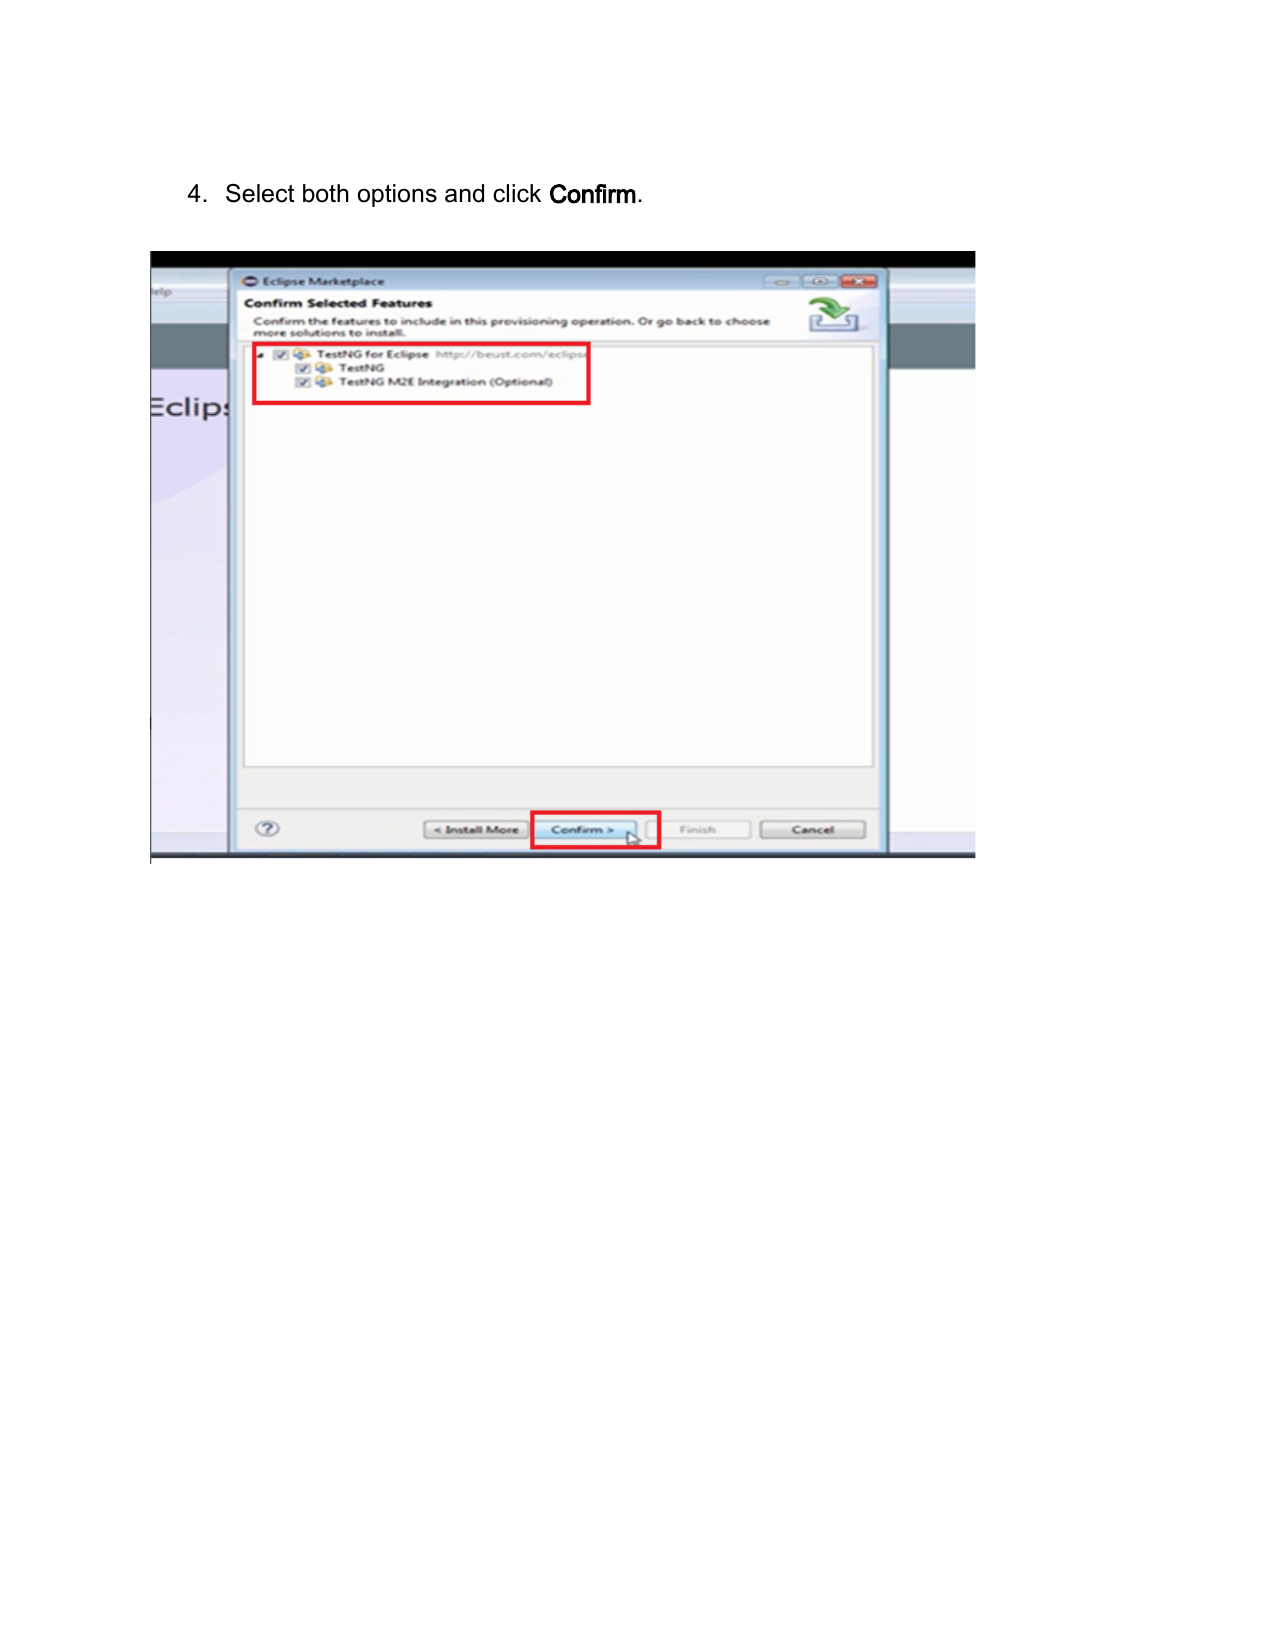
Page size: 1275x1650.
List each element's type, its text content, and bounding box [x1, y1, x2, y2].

picture [150, 251, 977, 864]
list Select both options and click Confirm. [187, 179, 1125, 208]
